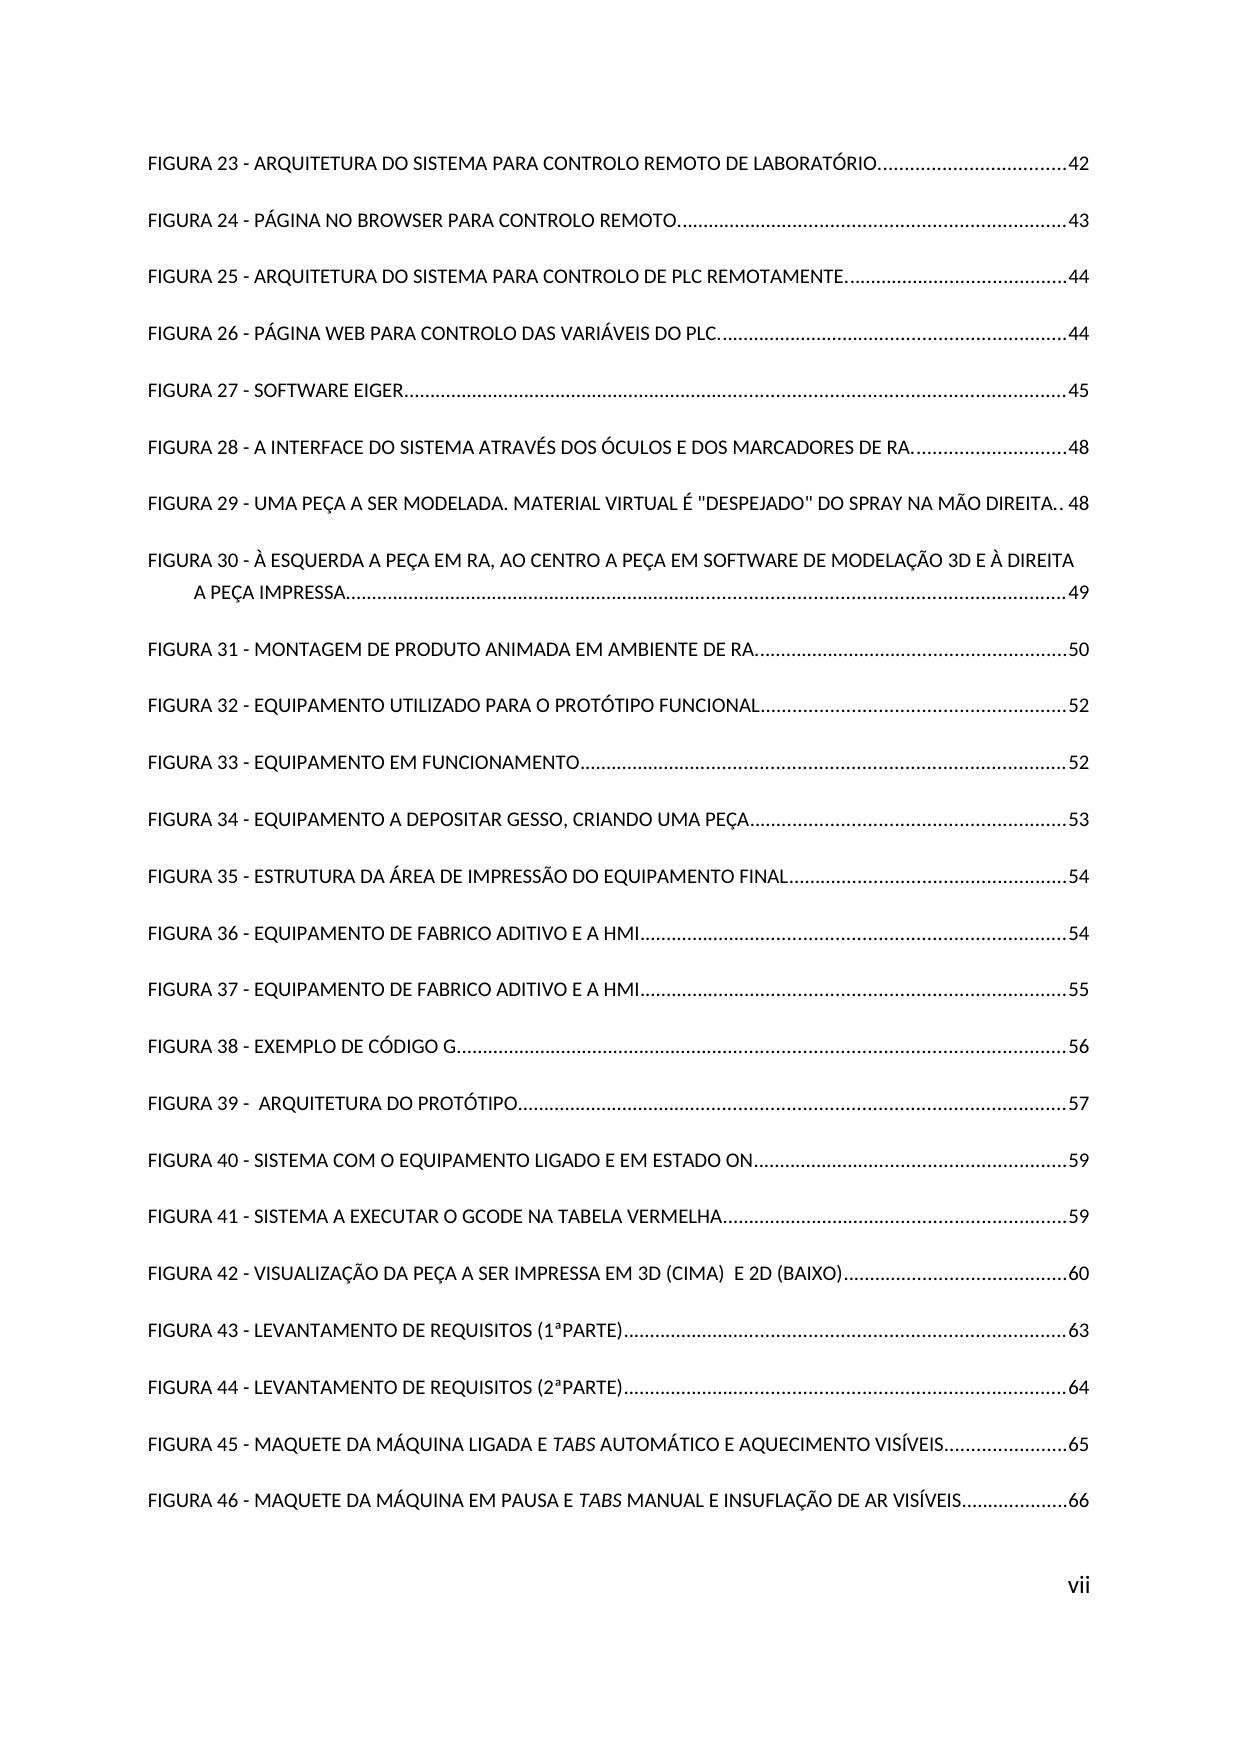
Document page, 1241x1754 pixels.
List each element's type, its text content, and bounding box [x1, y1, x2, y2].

text Figura 29 - Uma peça a ser modelada. Material virtual é "despejado" do spray na mão direita. 48 [148, 491, 1090, 516]
text Figura 25 - Arquitetura do sistema para controlo de PLC remotamente. 44 [148, 263, 1090, 289]
text Figura 44 - Levantamento de Requisitos (2ªparte) 64 [148, 1374, 1090, 1399]
text Figura 37 - Equipamento de Fabrico Aditivo e a HMI 55 [148, 977, 1090, 1002]
text Figura 32 - Equipamento utilizado para o protótipo funcional 52 [148, 693, 1090, 718]
text Figura 45 - Maquete da máquina ligada e tabs Automático e Aquecimento visíveis 65 [148, 1431, 1090, 1456]
text Figura 46 - Maquete da máquina em pausa e tabs Manual e Insuflação de Ar visíveis 66 [148, 1487, 1090, 1513]
text Figura 23 - Arquitetura do sistema para controlo remoto de laboratório. 42 [148, 150, 1090, 175]
text Figura 27 - Software Eiger. 45 [148, 377, 1090, 402]
text Figura 33 - Equipamento em funcionamento 52 [148, 749, 1090, 775]
text Figura 40 - Sistema com o equipamento ligado e em estado ON 59 [148, 1147, 1090, 1172]
text Figura 34 - Equipamento a depositar gesso, criando uma peça 53 [148, 806, 1090, 832]
text Figura 42 - Visualização da peça a ser impressa em 3D (cima) e 2D (baixo) 60 [148, 1260, 1090, 1286]
text Figura 24 - Página no browser para controlo remoto. 43 [148, 207, 1090, 232]
text Figura 41 - Sistema a executar o Gcode na tabela vermelha 59 [148, 1204, 1090, 1229]
text Figura 38 - Exemplo de código G 56 [148, 1033, 1090, 1059]
text Figura 39 - Arquitetura do Protótipo 57 [148, 1090, 1090, 1116]
text Figura 26 - Página web para controlo das variáveis do PLC. 44 [148, 320, 1090, 346]
text Figura 31 - Montagem de produto animada em ambiente de RA. 50 [148, 636, 1090, 661]
text Figura 36 - Equipamento de Fabrico Aditivo e a HMI 54 [148, 920, 1090, 945]
text Figura 28 - A interface do sistema através dos óculos e dos marcadores de RA. 48 [148, 434, 1090, 459]
text Figura 30 - À esquerda a peça em RA, ao centro a peça em software de modelação 3D e à direita a peça impressa. 49 [148, 547, 1090, 604]
text Figura 43 - Levantamento de Requisitos (1ªparte) 63 [148, 1317, 1090, 1343]
text Figura 35 - Estrutura da área de impressão do equipamento final 54 [148, 863, 1090, 888]
